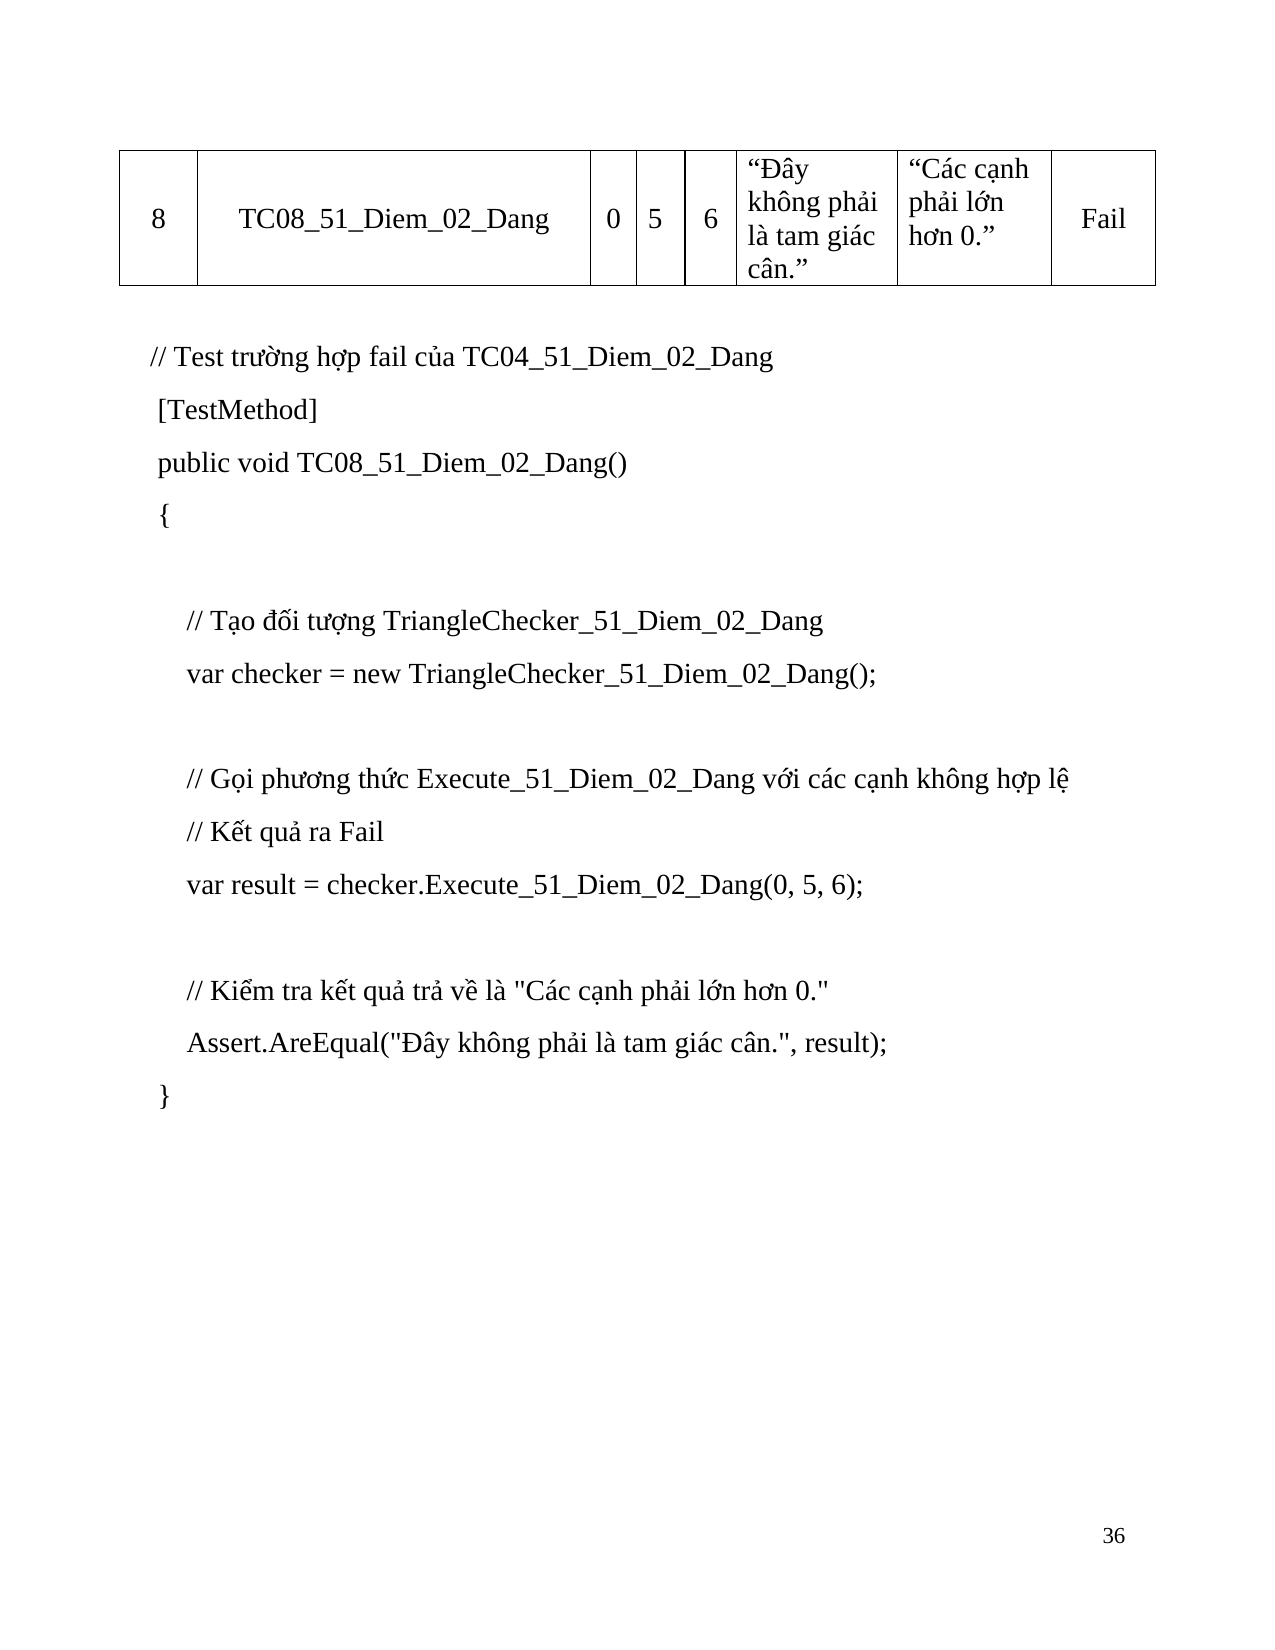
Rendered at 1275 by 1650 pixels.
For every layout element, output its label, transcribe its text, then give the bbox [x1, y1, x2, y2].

text // Test trường hợp fail của TC04_51_Diem_02_Dang [150, 339, 1125, 373]
text Assert.AreEqual("Đây không phải là tam giác cân.", result); [150, 1026, 1125, 1059]
text var checker = new TriangleChecker_51_Diem_02_Dang(); [150, 656, 1125, 689]
table_cell 5 [637, 151, 684, 285]
table_cell TC08_51_Diem_02_Dang [198, 151, 590, 285]
text } [150, 1078, 1125, 1112]
text // Kiểm tra kết quả trả về là "Các cạnh phải lớn hơn 0." [150, 973, 1125, 1006]
text var result = checker.Execute_51_Diem_02_Dang(0, 5, 6); [150, 867, 1125, 901]
table_cell “Các cạnh phải lớn hơn 0.” [898, 151, 1051, 285]
text { [150, 497, 1125, 531]
text // Tạo đối tượng TriangleChecker_51_Diem_02_Dang [150, 603, 1125, 637]
table_cell 8 [120, 151, 197, 285]
table_cell Fail [1052, 151, 1155, 285]
table_cell “Đây không phải là tam giác cân.” [737, 151, 897, 285]
text // Gọi phương thức Execute_51_Diem_02_Dang với các cạnh không hợp lệ [150, 762, 1125, 795]
text [TestMethod] [150, 392, 1125, 425]
table_cell 0 [591, 151, 636, 285]
text public void TC08_51_Diem_02_Dang() [150, 445, 1125, 478]
table_cell 6 [686, 151, 736, 285]
text // Kết quả ra Fail [150, 814, 1125, 848]
